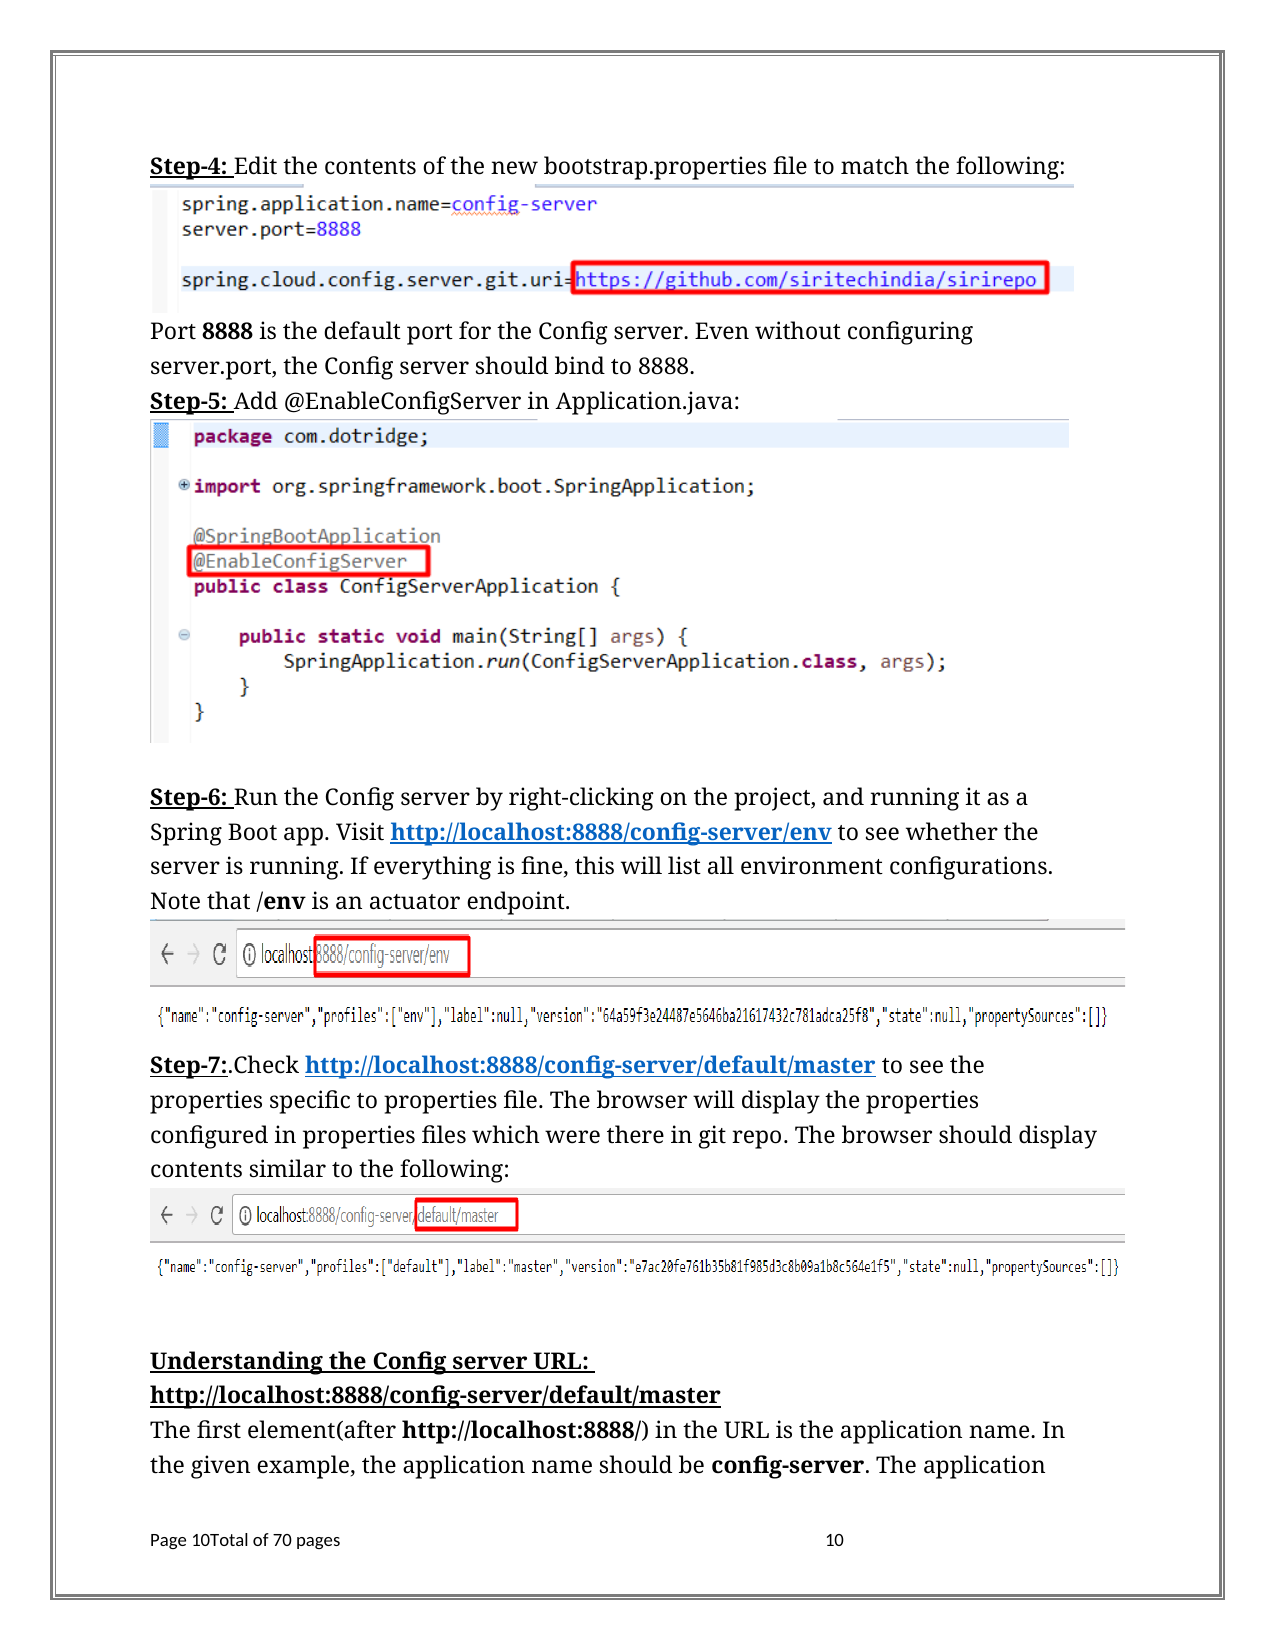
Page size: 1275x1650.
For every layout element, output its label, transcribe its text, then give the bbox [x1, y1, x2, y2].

text Step-5: Add @EnableConfigServer in Application.java: [150, 384, 1102, 416]
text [150, 1414, 1102, 1480]
picture [150, 1188, 1125, 1342]
text Port 8888 is the default port for the Config server. Even without configuring server.port, the Config server should bind to 8888. [150, 315, 1102, 381]
text Step-4: Edit the contents of the new bootstrap.properties file to match the following: [150, 150, 1102, 181]
picture [150, 919, 1125, 1047]
picture [150, 184, 1074, 313]
text Understanding the Config server URL: http://localhost:8888/config-server/default/master [150, 1345, 1102, 1411]
picture [150, 419, 1069, 743]
text Step-7:.Check http://localhost:8888/config-server/default/master to see the properties specific to properties file. The browser will display the properties configured in properties files which were there in git repo. The browser should display contents similar to the following: [150, 1049, 1102, 1184]
text Step-6: Run the Config server by right-clicking on the project, and running it as a Spring Boot app. Visit http://localhost:8888/config-server/env to see whether the server is running. If everything is fine, this will list all environment configurations. Note that /env is an actuator endpoint. [150, 781, 1102, 916]
